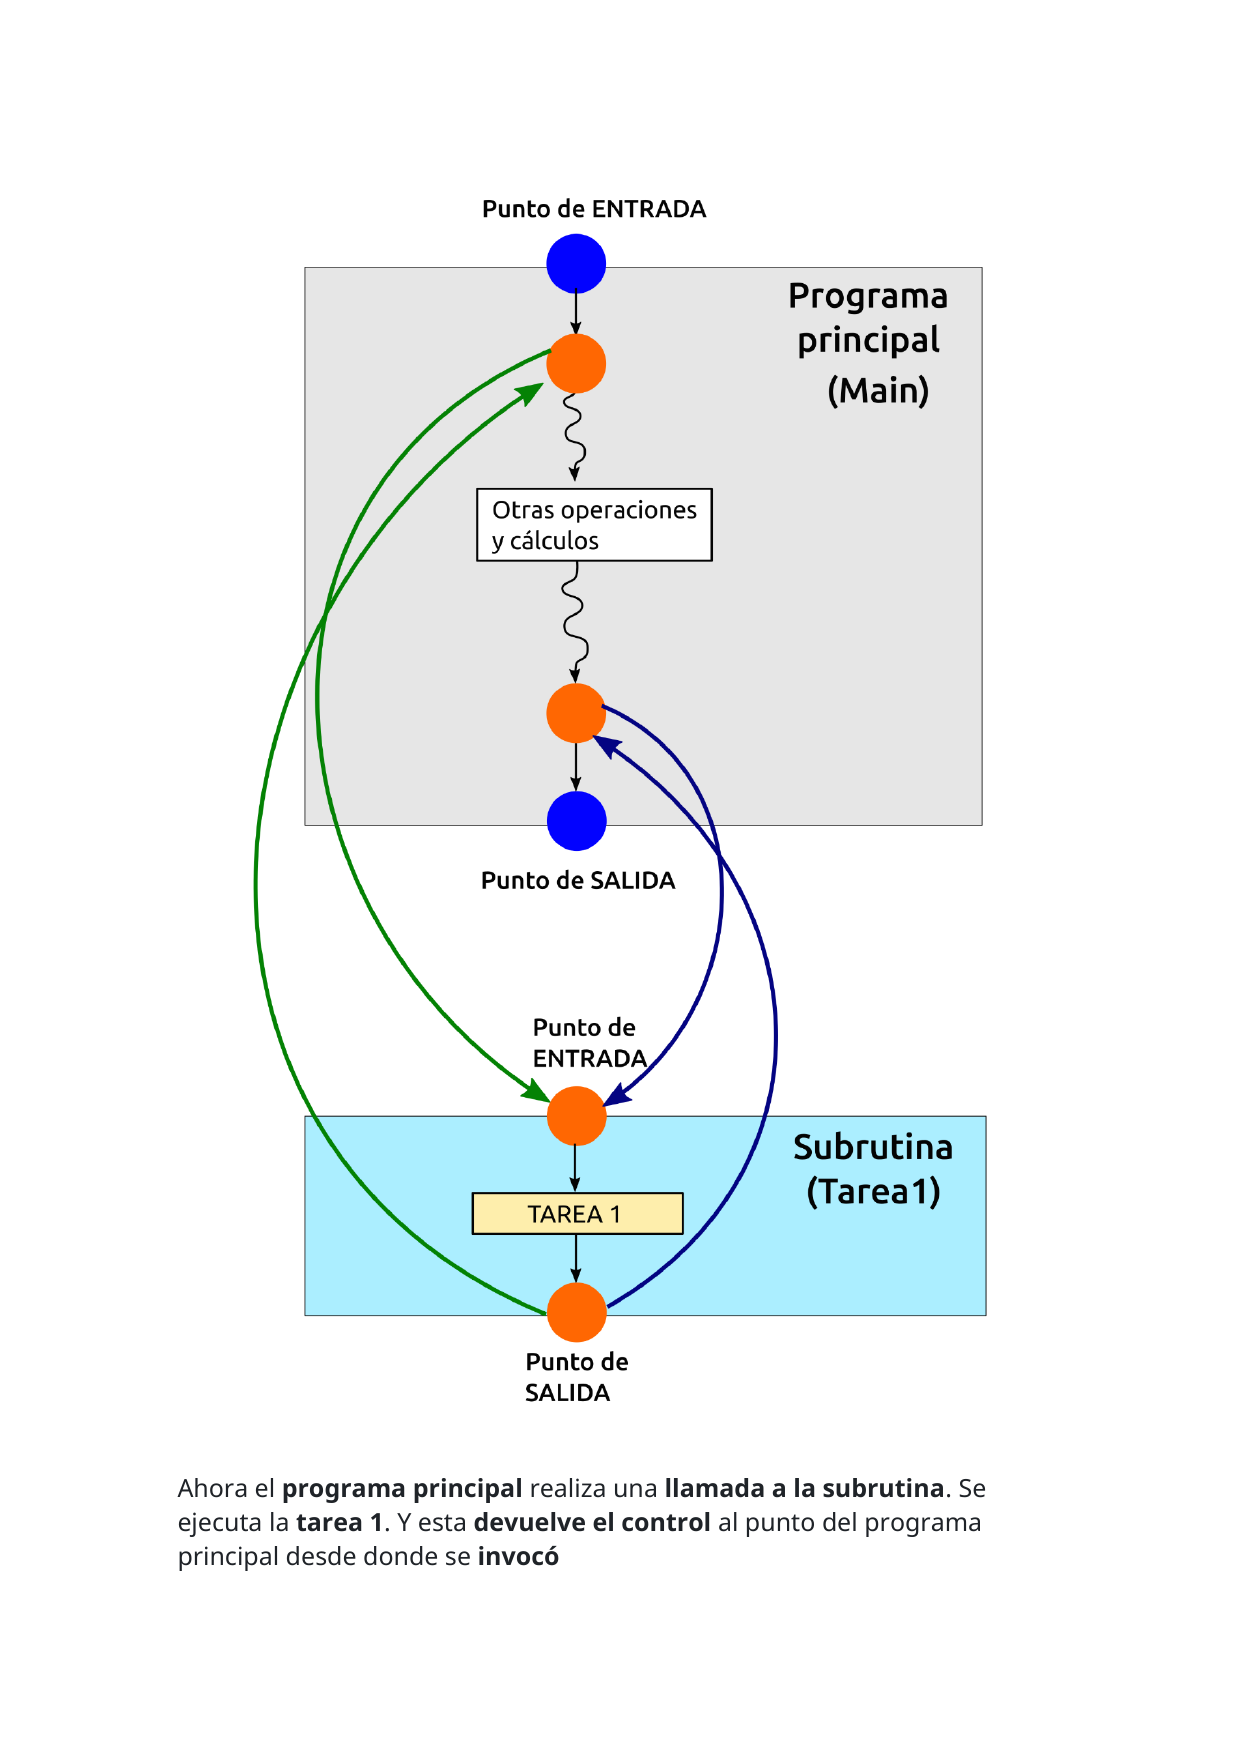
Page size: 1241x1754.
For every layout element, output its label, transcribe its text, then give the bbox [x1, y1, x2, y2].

text Ahora el programa principal realiza una llamada a la subrutina. Se ejecuta la tarea 1. Y esta devuelve el control al punto del programa principal desde donde se invocó [177, 1470, 1063, 1573]
picture [177, 147, 1063, 1446]
